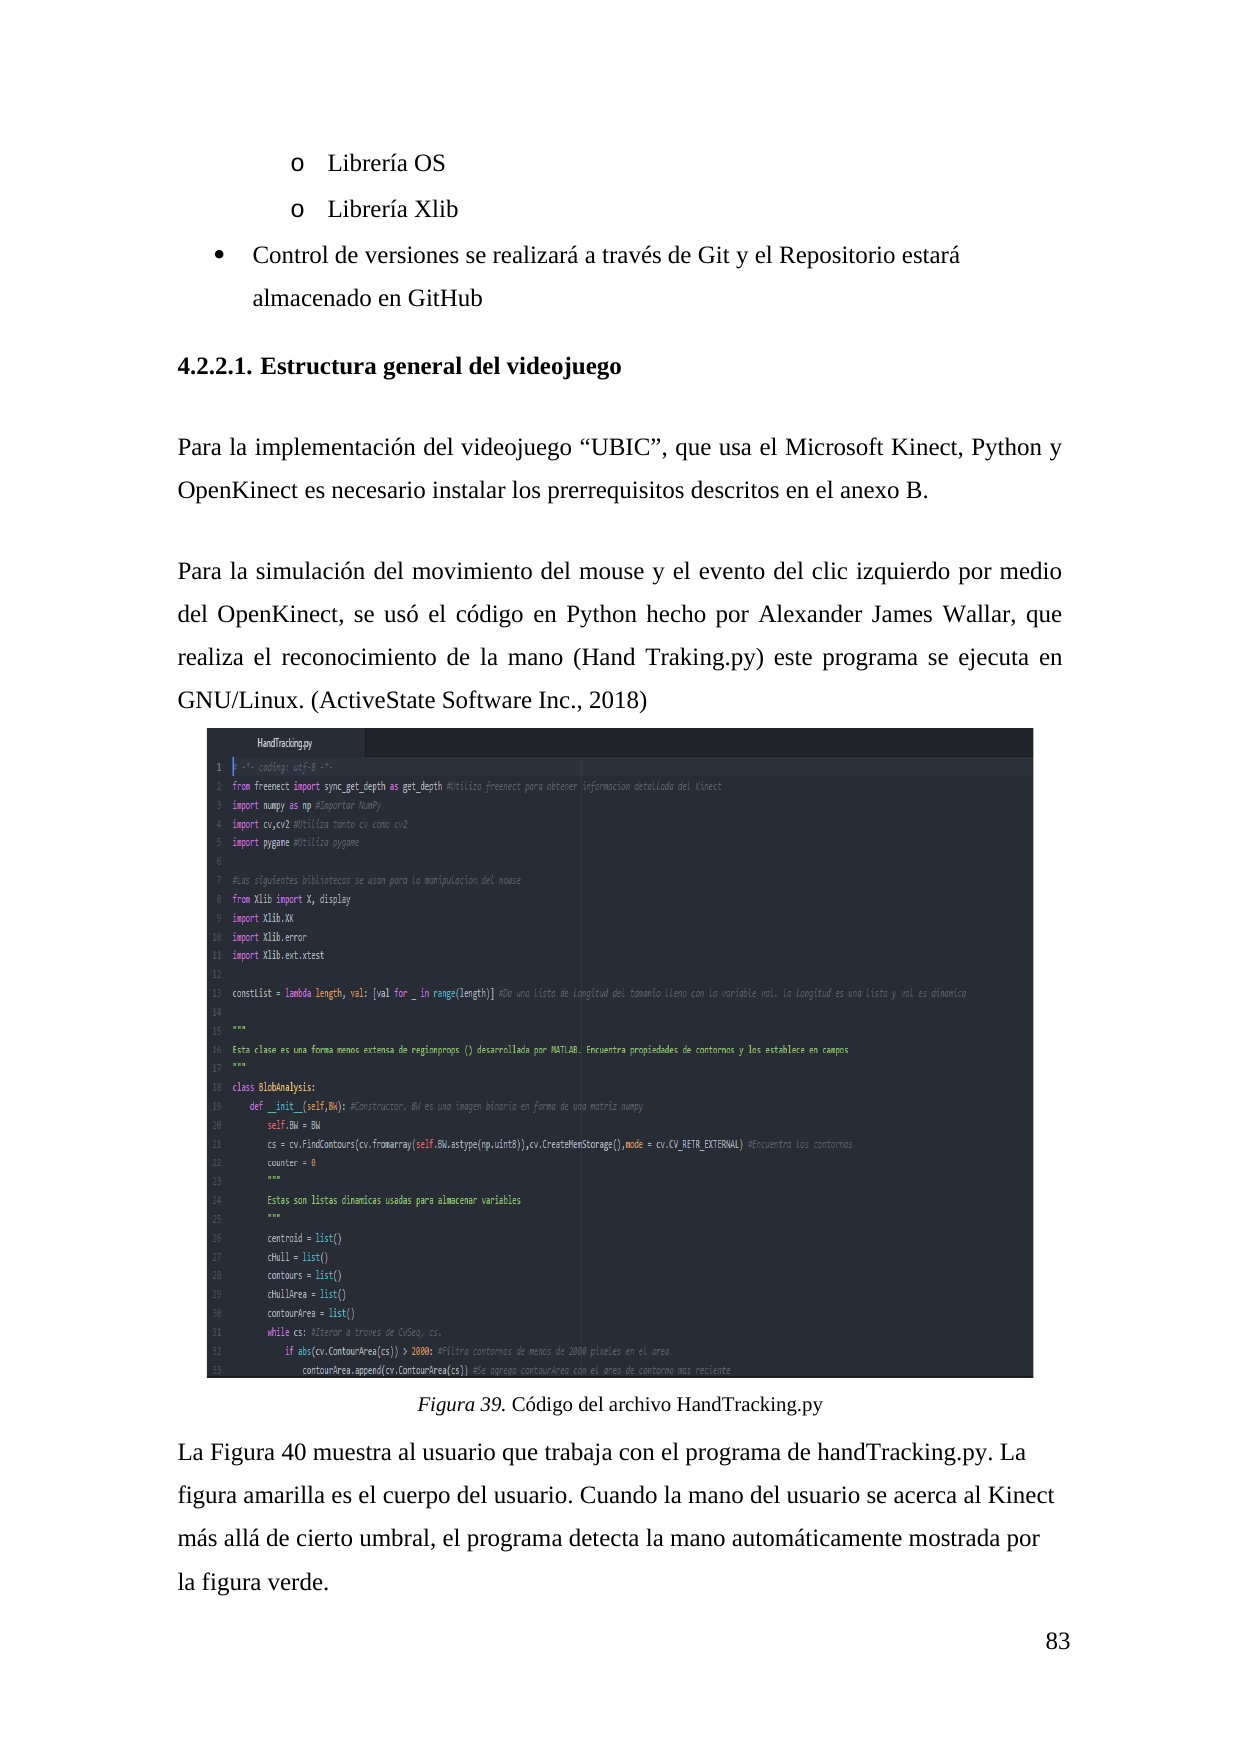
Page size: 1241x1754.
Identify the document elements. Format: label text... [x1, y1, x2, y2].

list Control de versiones se realizará a través de Git y el Repositorio estará almacenado en GitHub [215, 240, 1063, 312]
text La Figura 40 muestra al usuario que trabaja con el programa de handTracking.py. La figura amarilla es el cuerpo del usuario. Cuando la mano del usuario se acerca al Kinect más allá de cierto umbral, el programa detecta la mano automáticamente mostrada por la figura verde. [177, 1437, 1063, 1595]
text Figura 39. Código del archivo HandTracking.py [177, 1392, 1063, 1416]
list Librería Xlib [290, 194, 1063, 225]
text Para la implementación del videojuego “UBIC”, que usa el Microsoft Kinect, Python y OpenKinect es necesario instalar los prerrequisitos descritos en el anexo B. [177, 432, 1063, 504]
text Para la simulación del movimiento del mouse y el evento del clic izquierdo por medio del OpenKinect, se usó el código en Python hecho por Alexander James Wallar, que realiza el reconocimiento de la mano (Hand Traking.py) este programa se ejecuta en GNU/Linux. (ActiveState Software Inc., 2018) [177, 556, 1063, 714]
picture [206, 728, 1034, 1378]
list Librería OS [290, 148, 1063, 178]
subtitle Estructura general del videojuego [177, 351, 1063, 380]
